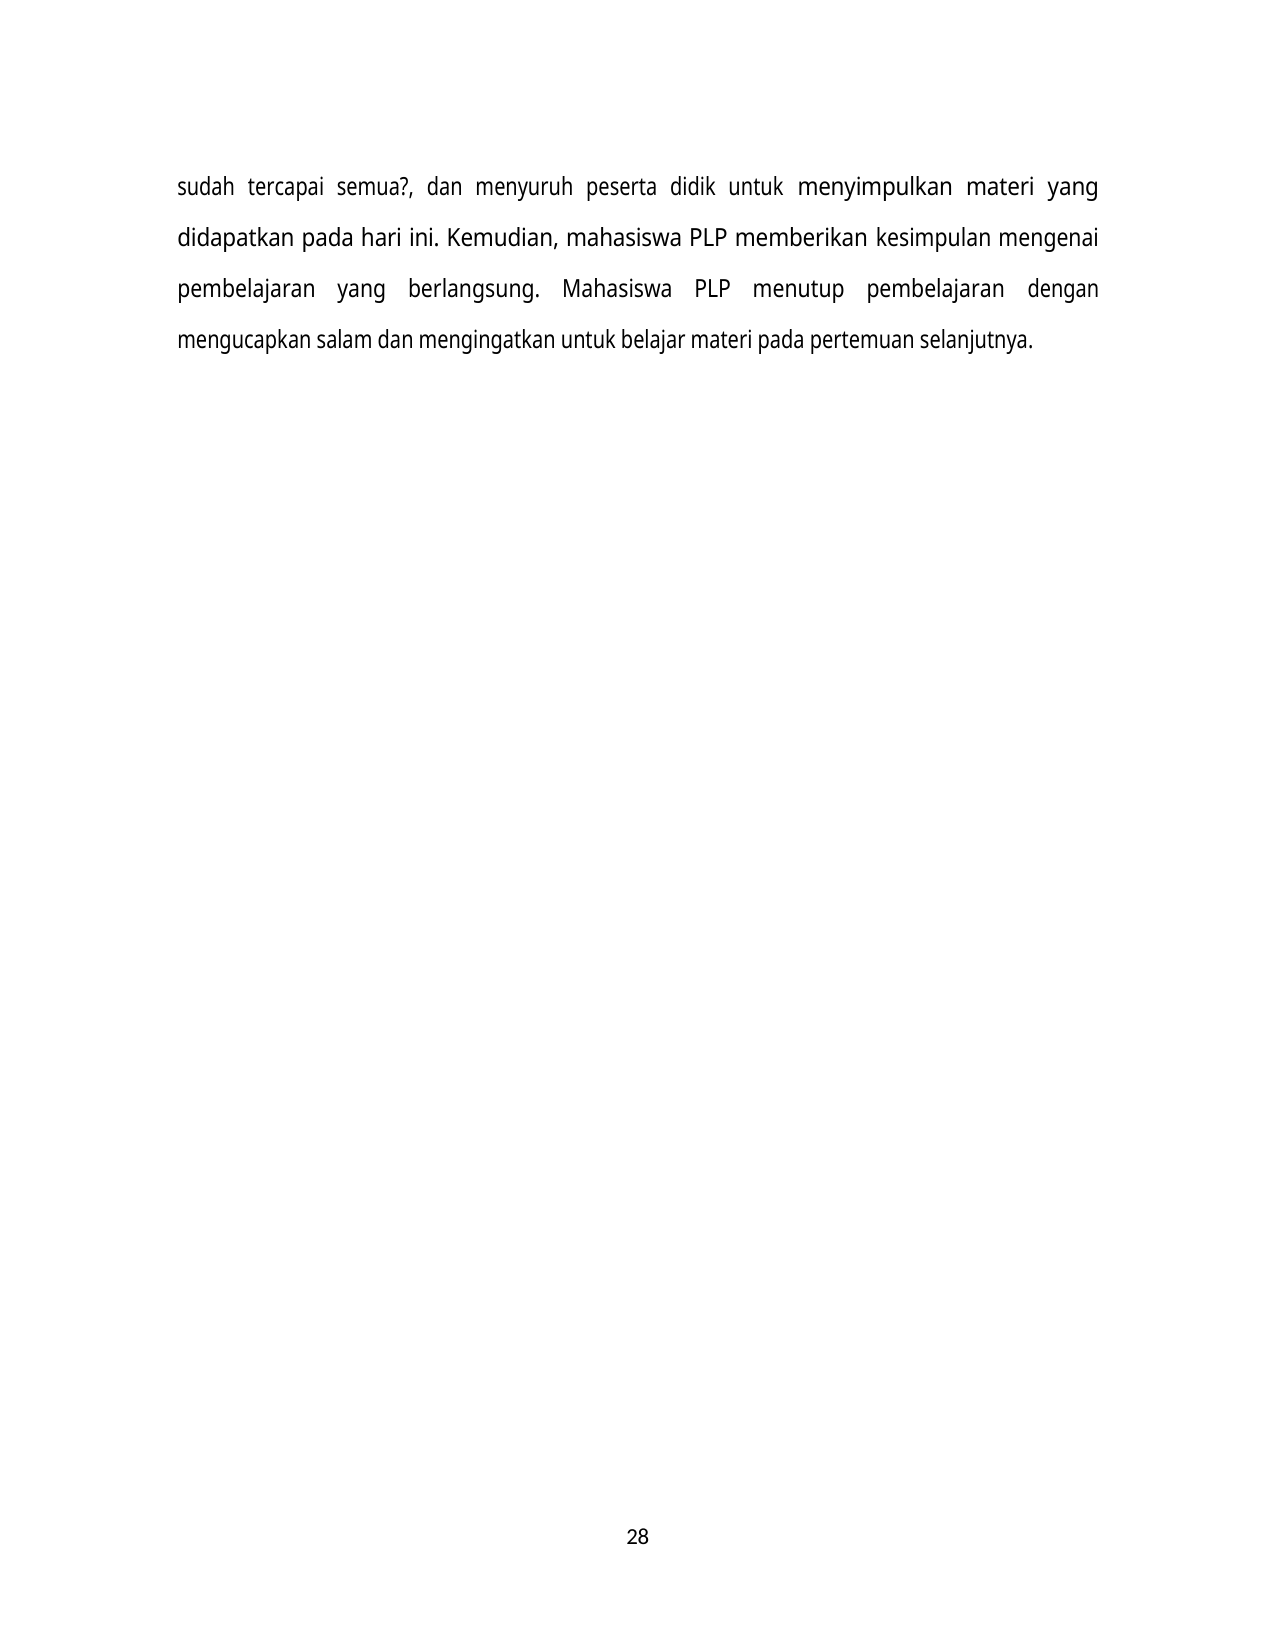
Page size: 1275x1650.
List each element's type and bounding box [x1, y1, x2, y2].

text [177, 169, 1099, 356]
